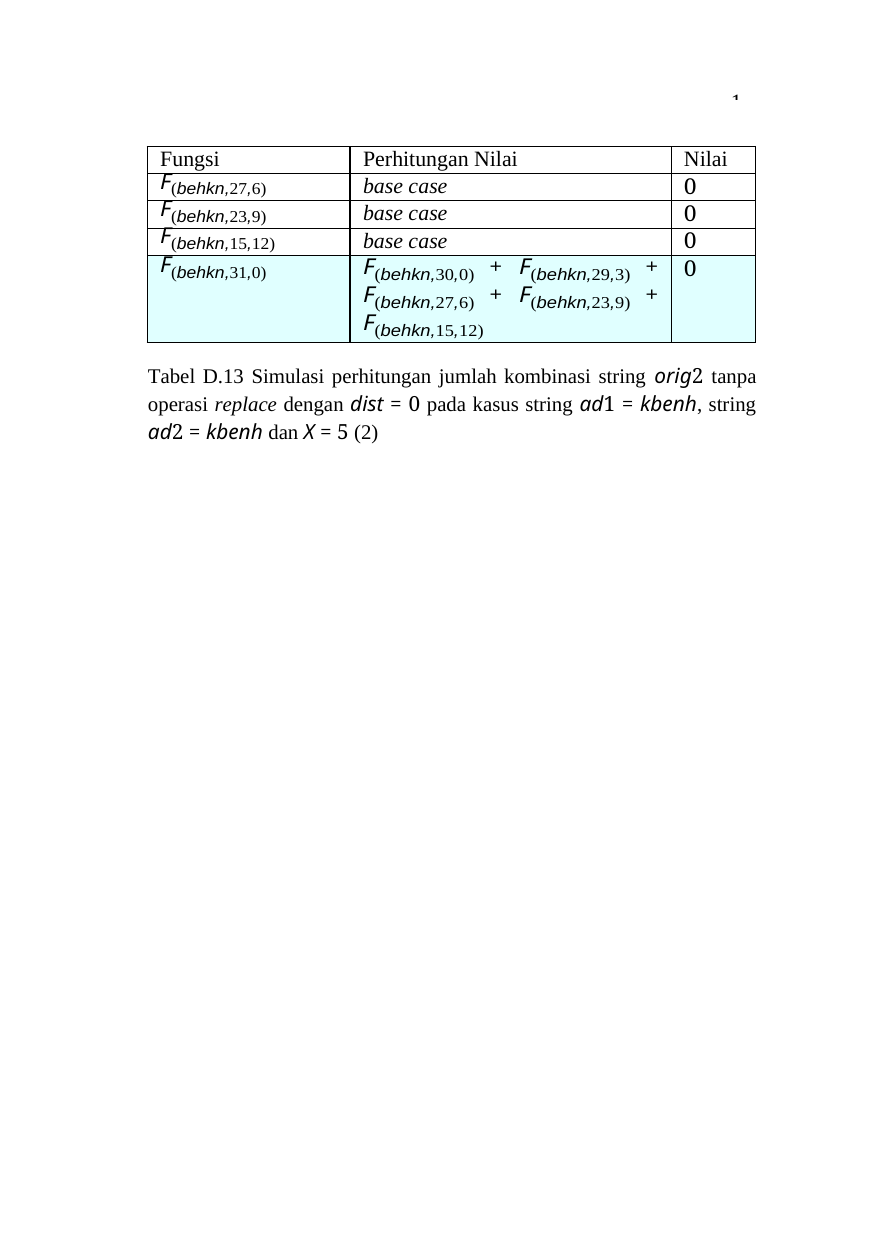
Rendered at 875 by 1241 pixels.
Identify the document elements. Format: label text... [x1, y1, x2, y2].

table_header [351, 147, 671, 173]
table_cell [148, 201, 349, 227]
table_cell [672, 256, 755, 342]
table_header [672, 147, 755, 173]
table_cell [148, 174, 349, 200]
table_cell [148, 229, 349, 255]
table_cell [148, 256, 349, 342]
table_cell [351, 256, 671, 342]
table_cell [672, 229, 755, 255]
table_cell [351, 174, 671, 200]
text Tabel D.13 Simulasi perhitungan jumlah kombinasi string orig2 tanpa operasi replace dengan dist = 0 pada kasus string ad1 = kbenh, string ad2 = kbenh dan X = 5 (2) [148, 362, 756, 445]
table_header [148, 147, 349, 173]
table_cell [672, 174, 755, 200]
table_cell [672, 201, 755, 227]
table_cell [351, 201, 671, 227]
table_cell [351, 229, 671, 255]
